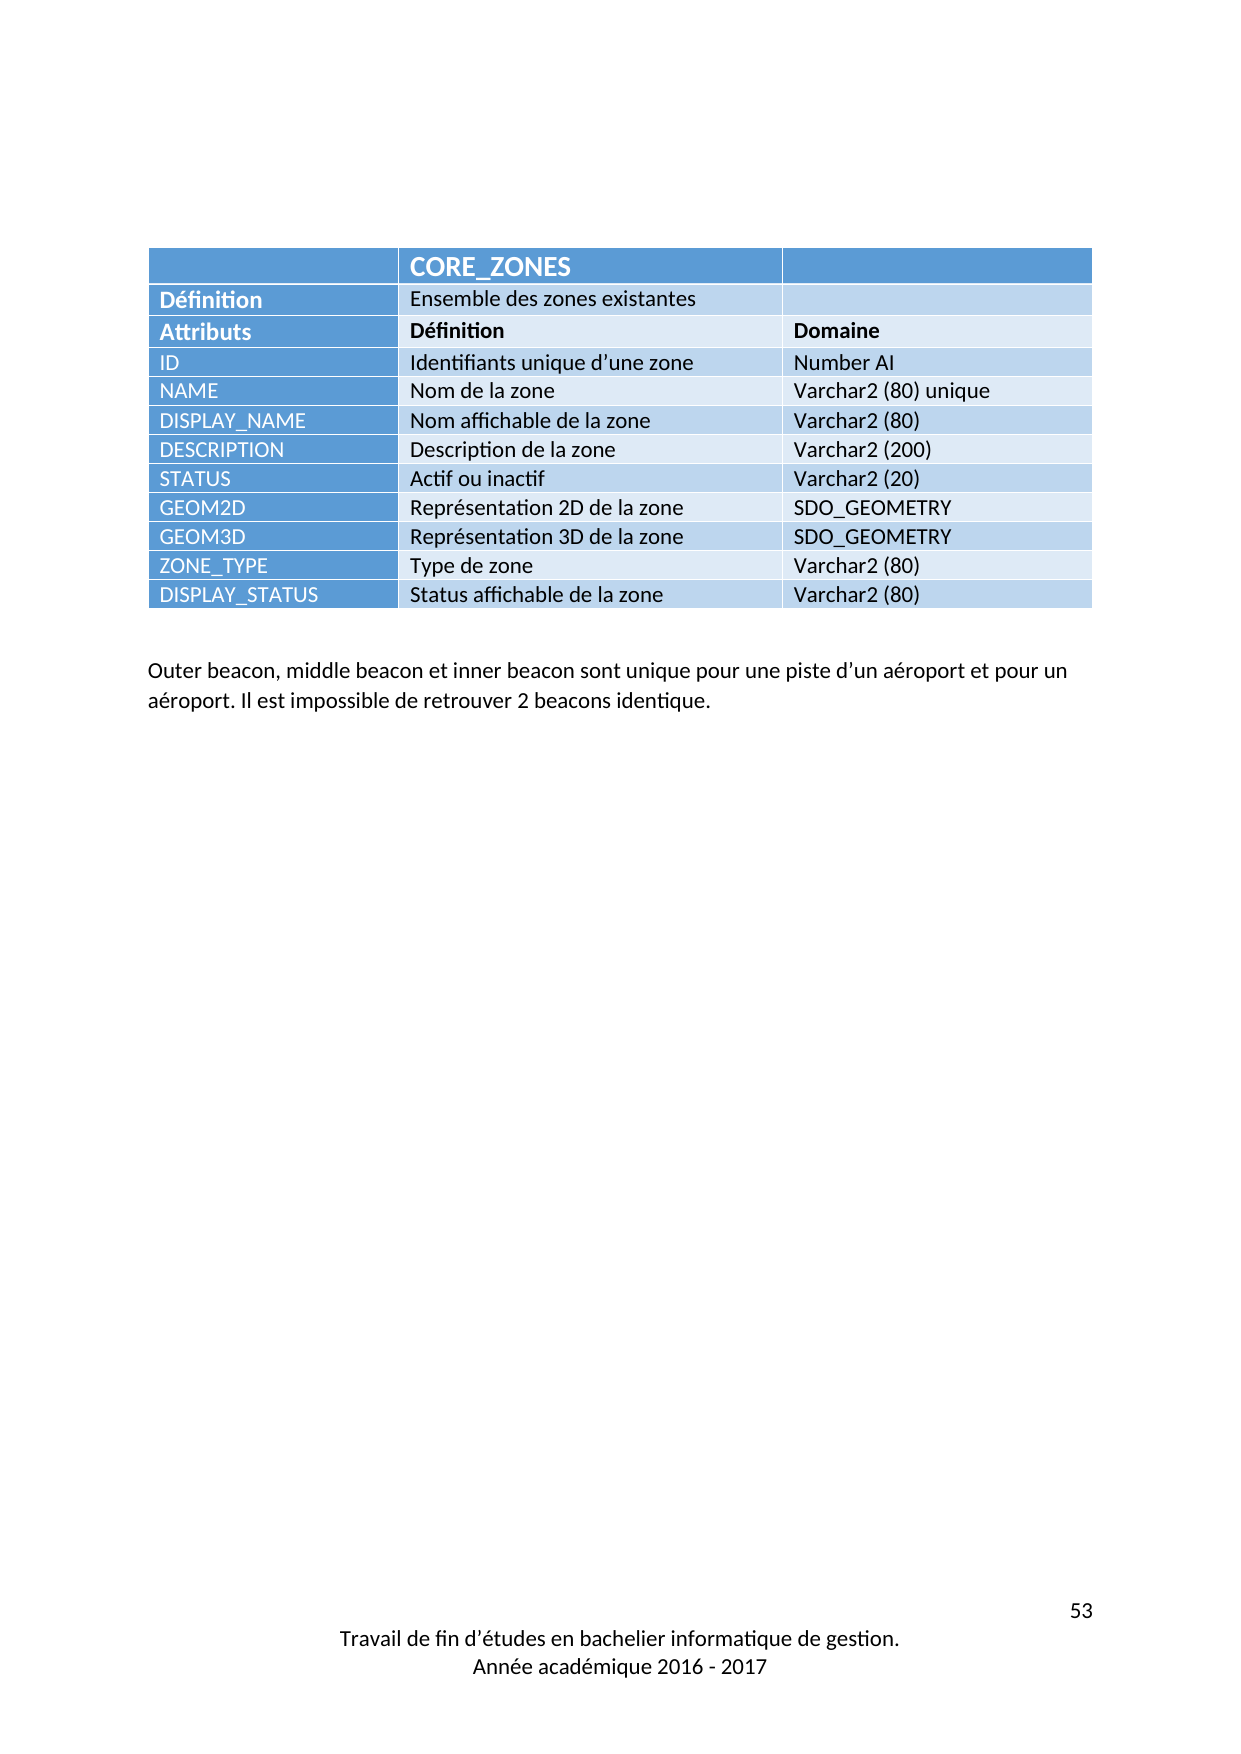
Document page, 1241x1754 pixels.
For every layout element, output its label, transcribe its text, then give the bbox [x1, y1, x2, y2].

table_cell DISPLAY_STATUS [149, 580, 398, 608]
table_cell Définition [399, 316, 782, 347]
table_cell NAME [149, 377, 398, 405]
table_cell Varchar2 (200) [783, 435, 1092, 463]
table_header [149, 248, 398, 283]
table_cell Actif ou inactif [399, 464, 782, 492]
table_cell Varchar2 (20) [783, 464, 1092, 492]
table_cell ID [149, 348, 398, 376]
table_cell Identifiants unique d’une zone [399, 348, 782, 376]
table_cell Attributs [149, 316, 398, 347]
table_header CORE_ZONES [399, 248, 782, 283]
table_cell Varchar2 (80) [783, 551, 1092, 579]
table_cell Nom de la zone [399, 377, 782, 405]
table_cell Status affichable de la zone [399, 580, 782, 608]
table_cell SDO_GEOMETRY [783, 522, 1092, 550]
table_cell Varchar2 (80) [783, 406, 1092, 434]
table_cell Nom affichable de la zone [399, 406, 782, 434]
table_cell Représentation 3D de la zone [399, 522, 782, 550]
table_cell Ensemble des zones existantes [399, 285, 782, 315]
table_cell ZONE_TYPE [149, 551, 398, 579]
table_cell SDO_GEOMETRY [783, 493, 1092, 521]
table_cell Type de zone [399, 551, 782, 579]
table_cell DISPLAY_NAME [149, 406, 398, 434]
table_cell Number AI [783, 348, 1092, 376]
text Outer beacon, middle beacon et inner beacon sont unique pour une piste d’un aéroport et pour un aéroport. Il est impossible de retrouver 2 beacons identique. [148, 656, 1093, 714]
table_cell GEOM2D [149, 493, 398, 521]
table_header [783, 248, 1092, 283]
table_cell Varchar2 (80) [783, 580, 1092, 608]
table_cell DESCRIPTION [149, 435, 398, 463]
table_cell GEOM3D [149, 522, 398, 550]
table_cell Représentation 2D de la zone [399, 493, 782, 521]
table_cell STATUS [149, 464, 398, 492]
table_cell Varchar2 (80) unique [783, 377, 1092, 405]
table_cell Définition [149, 285, 398, 315]
table_cell Domaine [783, 316, 1092, 347]
table_cell [783, 285, 1092, 315]
table_cell Description de la zone [399, 435, 782, 463]
